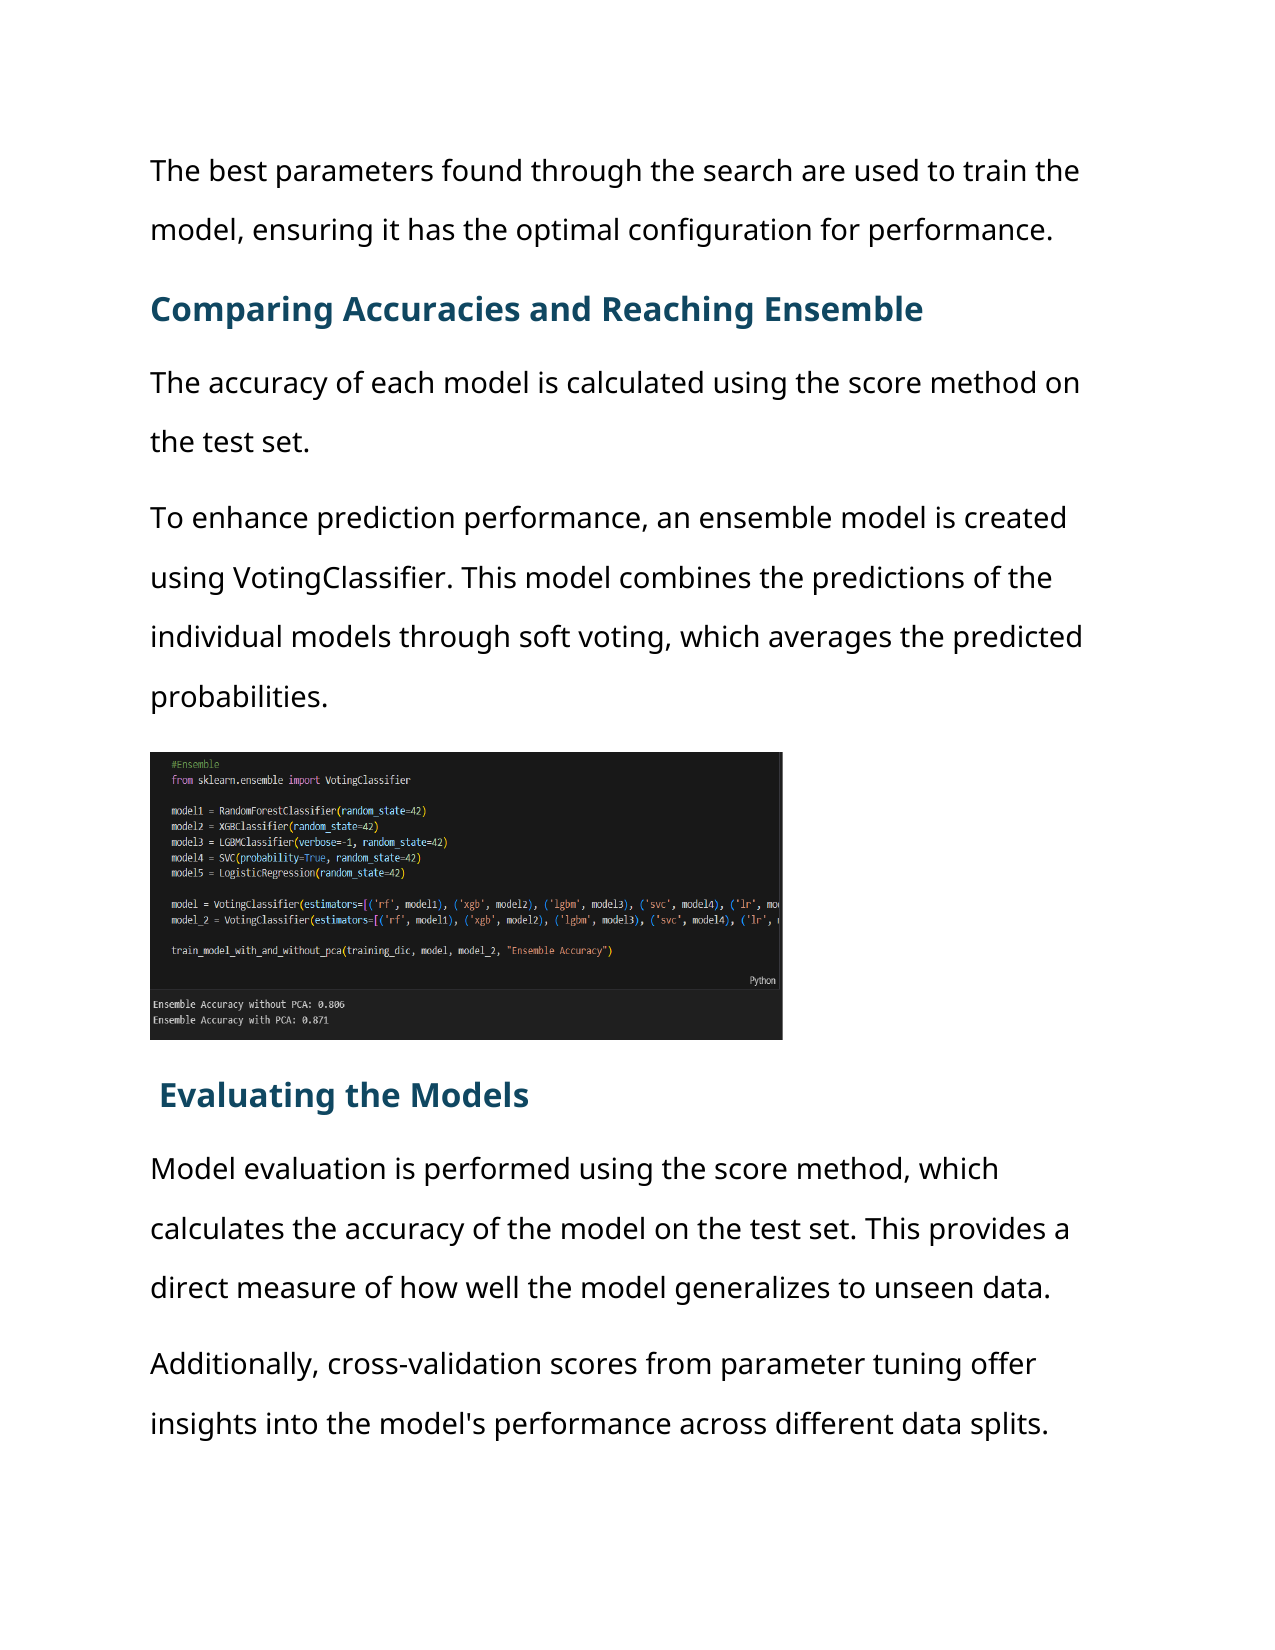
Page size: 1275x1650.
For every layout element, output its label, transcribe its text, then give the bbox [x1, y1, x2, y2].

picture [150, 752, 783, 1040]
subtitle Comparing Accuracies and Reaching Ensemble [150, 286, 1125, 331]
text To enhance prediction performance, an ensemble model is created using VotingClassifier. This model combines the predictions of the individual models through soft voting, which averages the predicted probabilities. [150, 498, 1125, 716]
text The best parameters found through the search are used to train the model, ensuring it has the optimal configuration for performance. [150, 150, 1125, 249]
subtitle Evaluating the Models [150, 1072, 1125, 1117]
text Model evaluation is performed using the score method, which calculates the accuracy of the model on the test set. This provides a direct measure of how well the model generalizes to unseen data. [150, 1148, 1125, 1307]
text The accuracy of each model is calculated using the score method on the test set. [150, 362, 1125, 461]
text Additionally, cross-validation scores from parameter tuning offer insights into the model's performance across different data splits. [150, 1344, 1125, 1443]
